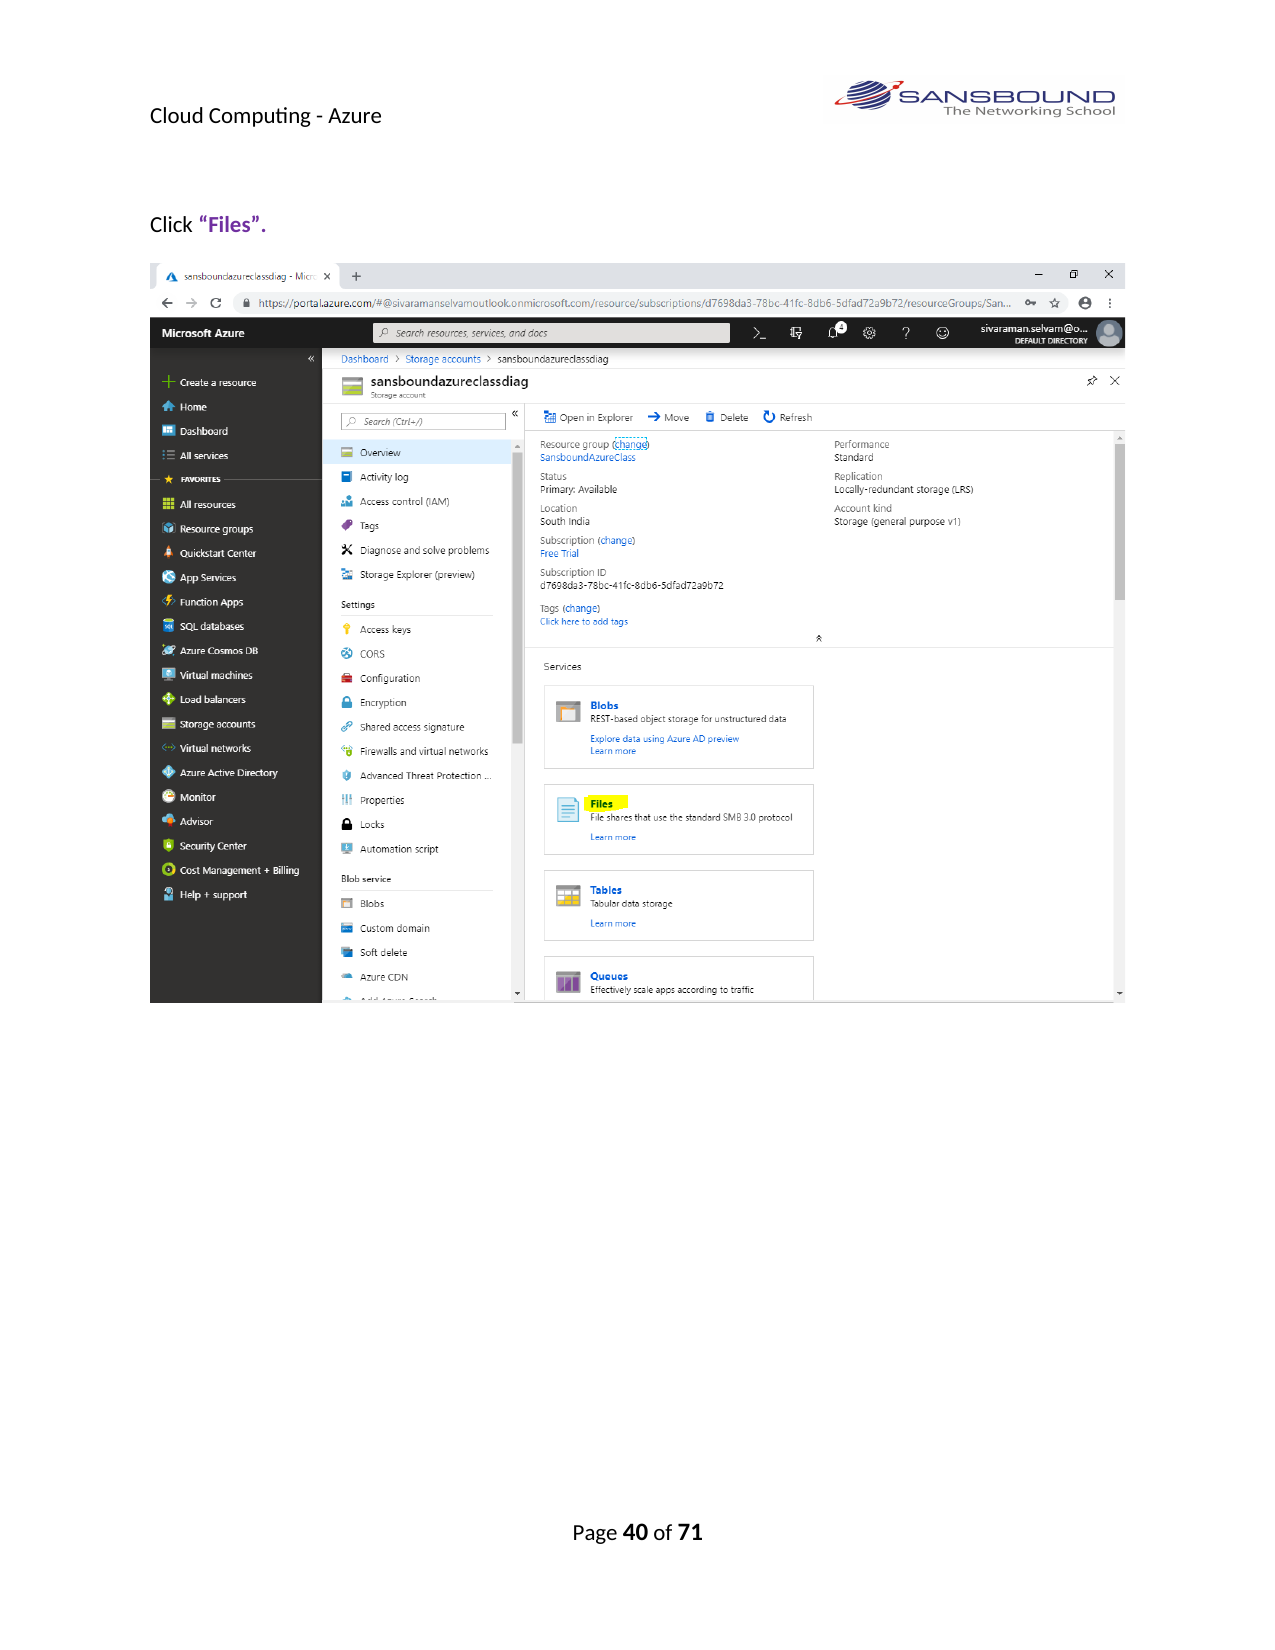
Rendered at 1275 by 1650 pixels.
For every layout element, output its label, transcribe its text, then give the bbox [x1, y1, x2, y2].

picture [823, 75, 1125, 124]
text Click “Files”. [150, 210, 1125, 238]
picture [150, 263, 1125, 1003]
